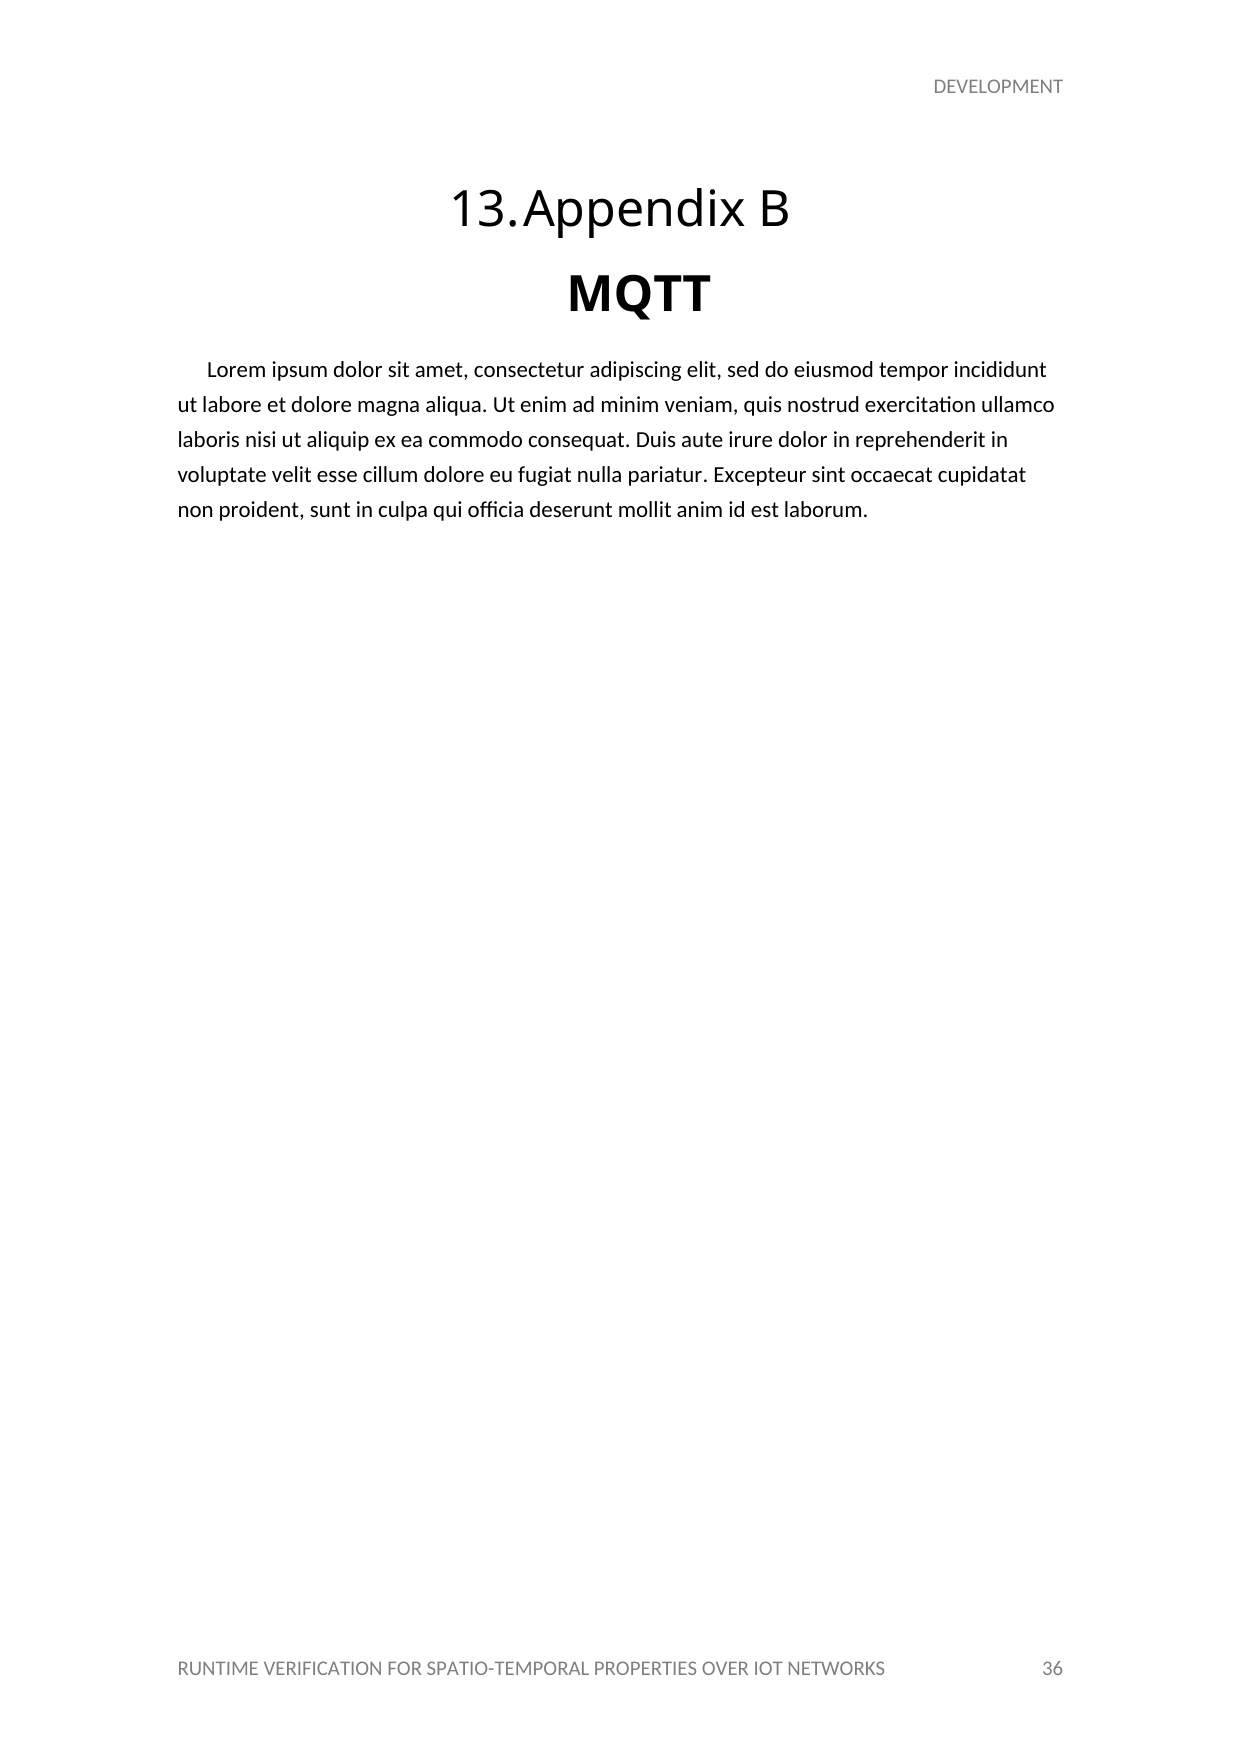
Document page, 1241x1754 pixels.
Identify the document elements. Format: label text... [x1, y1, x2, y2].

text Lorem ipsum dolor sit amet, consectetur adipiscing elit, sed do eiusmod tempor incididunt ut labore et dolore magna aliqua. Ut enim ad minim veniam, quis nostrud exercitation ullamco laboris nisi ut aliquip ex ea commodo consequat. Duis aute irure dolor in reprehenderit in voluptate velit esse cillum dolore eu fugiat nulla pariatur. Excepteur sint occaecat cupidatat non proident, sunt in culpa qui officia deserunt mollit anim id est laborum. [177, 355, 1063, 523]
subtitle Appendix B MQTT [177, 173, 1063, 326]
